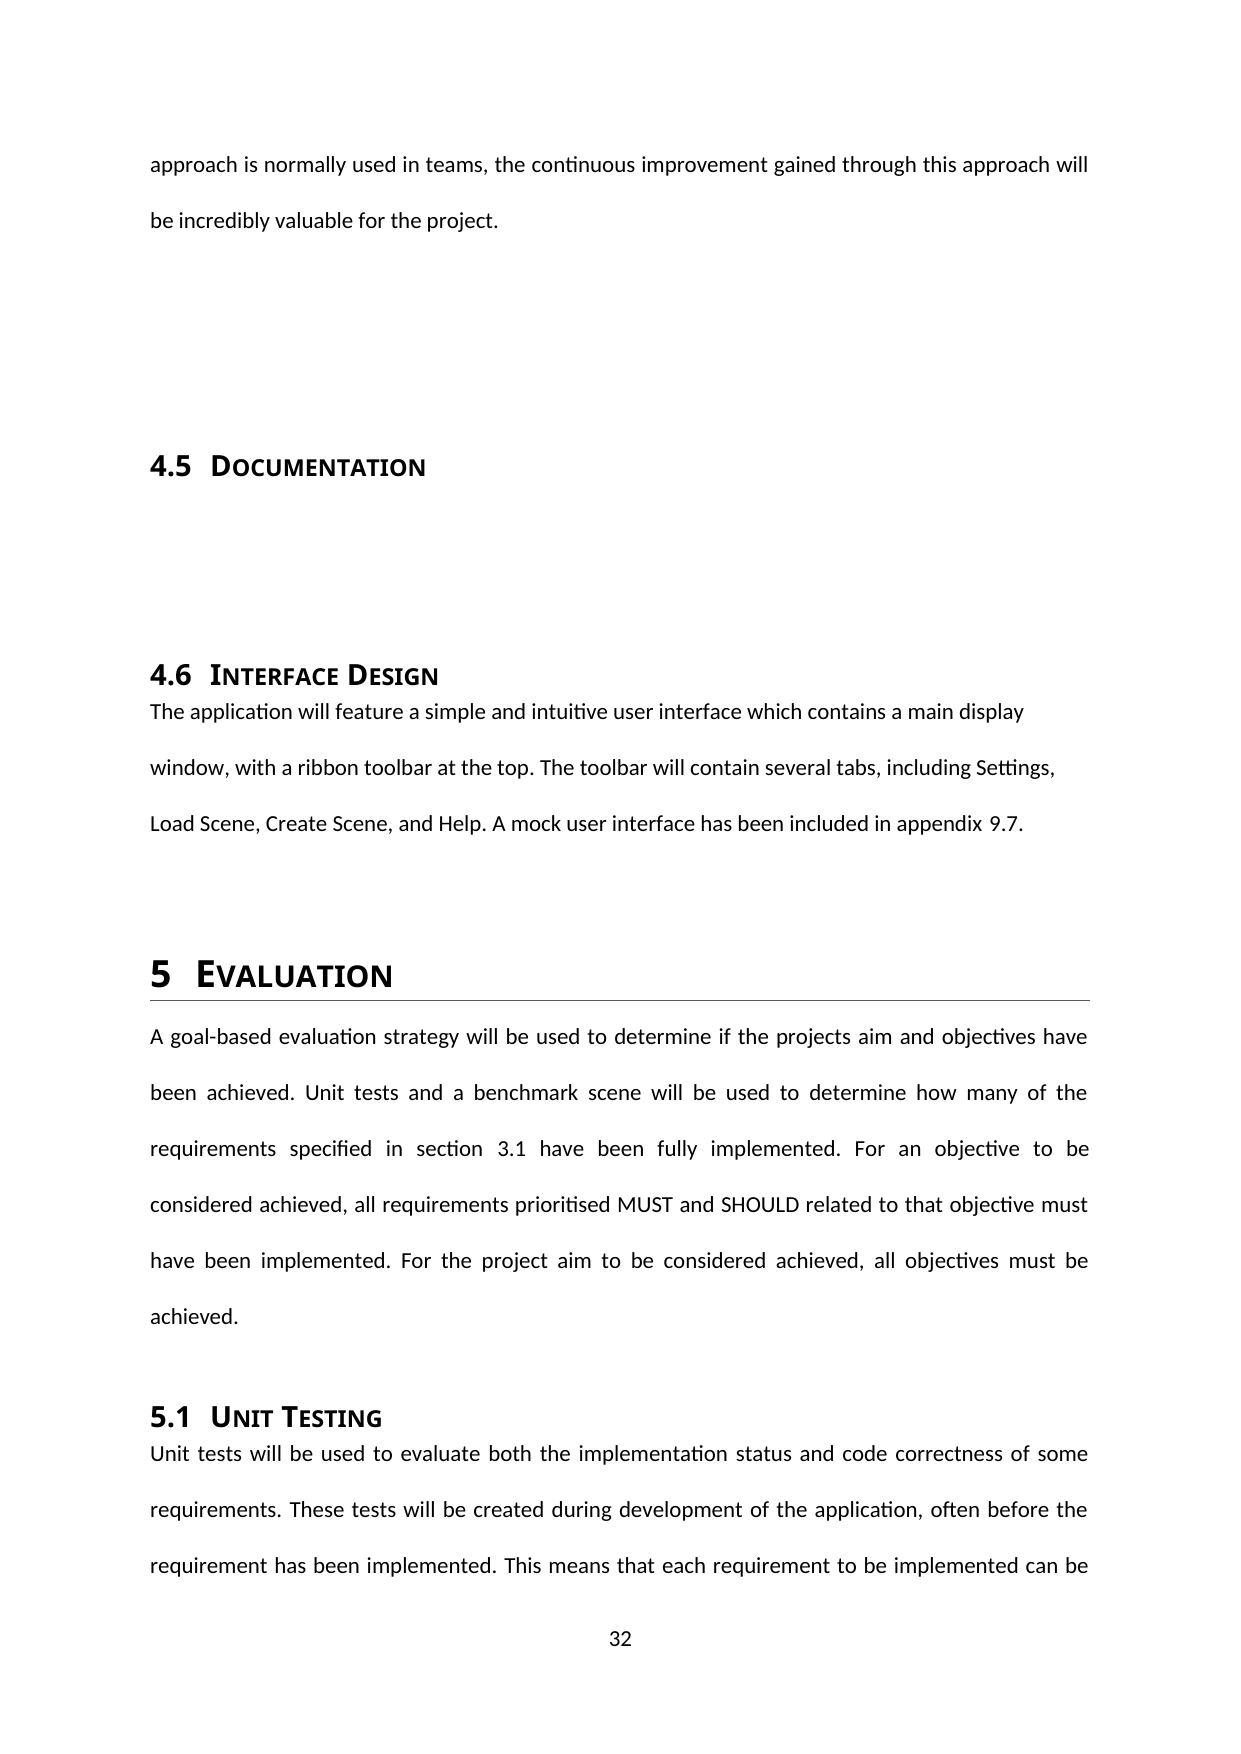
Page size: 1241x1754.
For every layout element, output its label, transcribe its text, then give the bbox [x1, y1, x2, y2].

subtitle Documentation [150, 445, 1090, 485]
subtitle Evaluation [150, 947, 1090, 1000]
text The application will feature a simple and intuitive user interface which contains a main display window, with a ribbon toolbar at the top. The toolbar will contain several tabs, including Settings, Load Scene, Create Scene, and Help. A mock user interface has been included in appendix 9.7. [150, 697, 1090, 837]
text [150, 150, 1090, 234]
subtitle Interface Design [150, 654, 1090, 694]
subtitle Unit Testing [150, 1396, 1090, 1436]
text A goal-based evaluation strategy will be used to determine if the projects aim and objectives have been achieved. Unit tests and a benchmark scene will be used to determine how many of the requirements specified in section 3.1 have been fully implemented. For an objective to be considered achieved, all requirements prioritised MUST and SHOULD related to that objective must have been implemented. For the project aim to be considered achieved, all objectives must be achieved. [150, 1022, 1090, 1330]
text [150, 1439, 1090, 1579]
